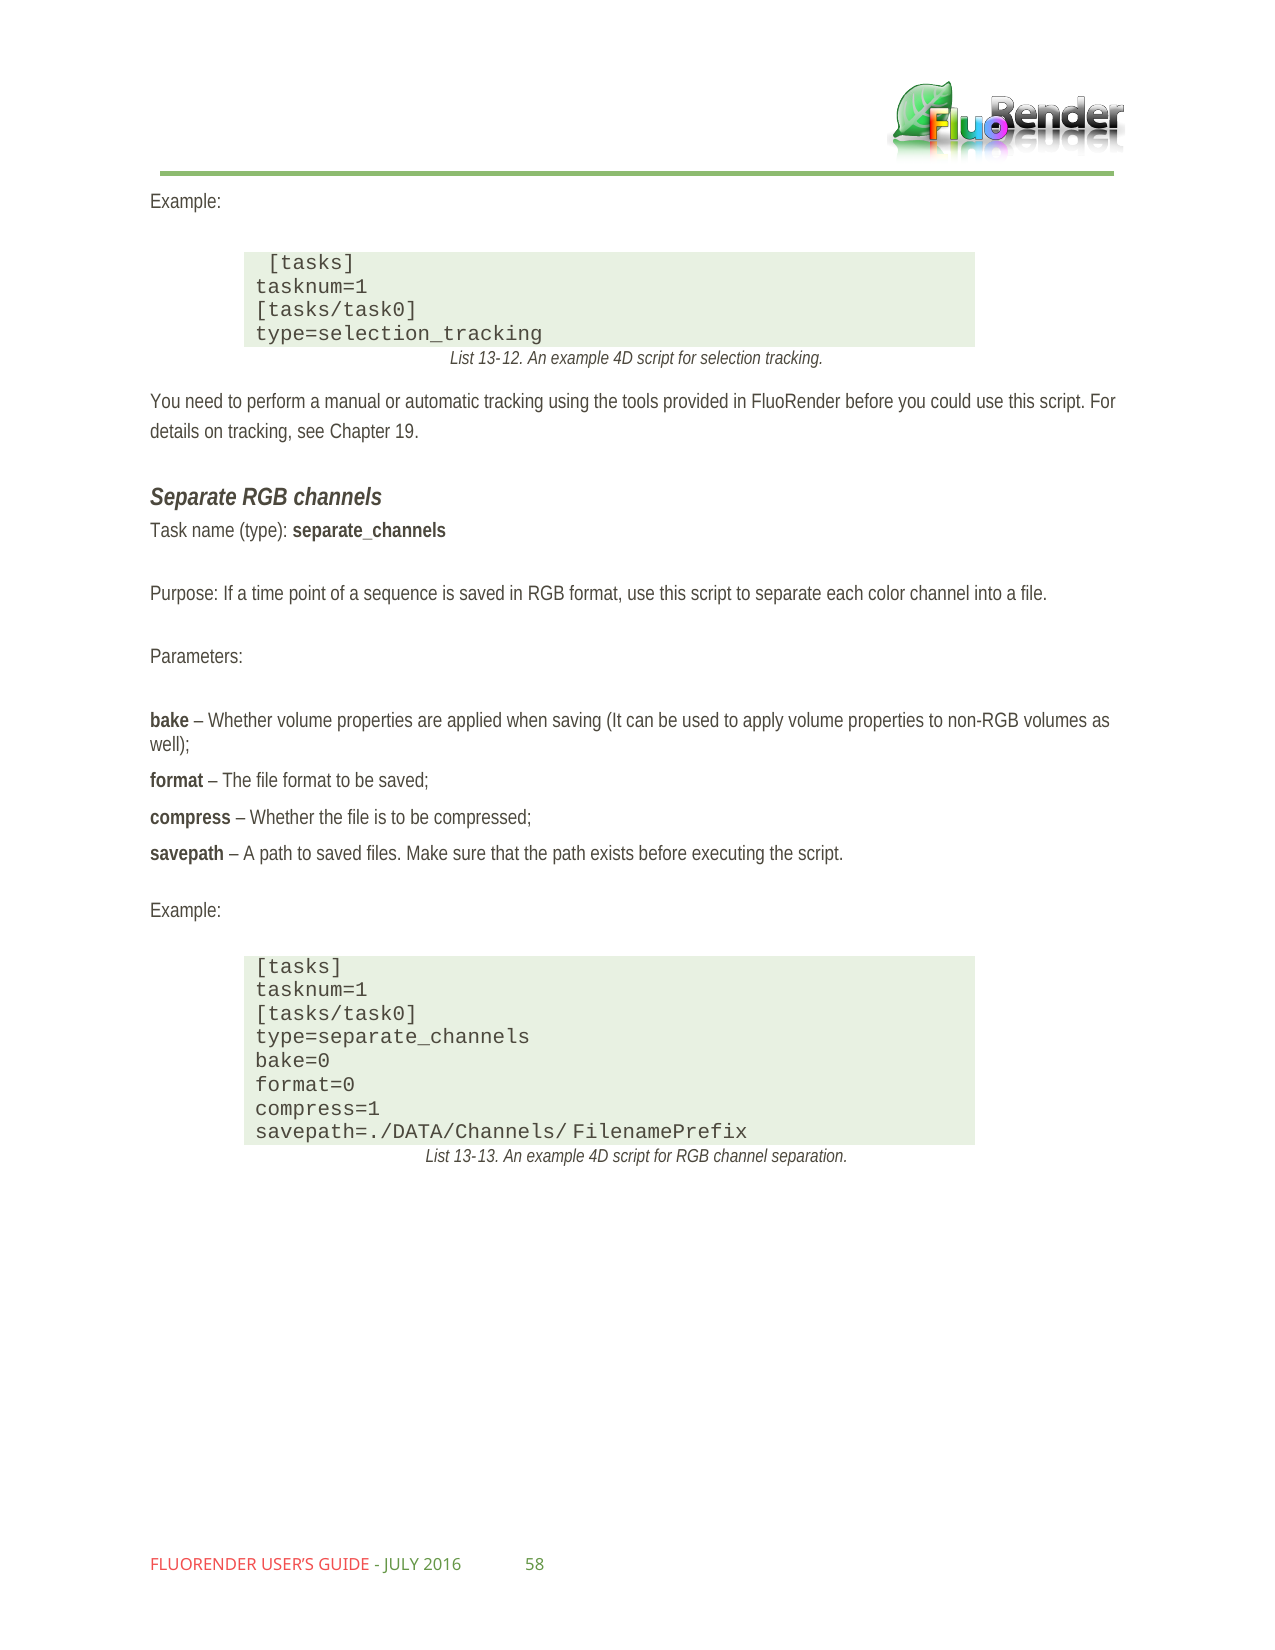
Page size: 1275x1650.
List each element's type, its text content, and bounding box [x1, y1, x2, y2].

text List 13-12. An example 4D script for selection tracking. [150, 347, 1125, 368]
text Task name (type): separate_channels [150, 518, 1125, 542]
table_header [tasks] tasknum=1 [tasks/task0] type=selection_tracking [244, 252, 975, 347]
text You need to perform a manual or automatic tracking using the tools provided in FluoRender before you could use this script. For details on tracking, see Chapter 19. [150, 389, 1125, 443]
text Parameters: [150, 644, 1125, 668]
text compress – Whether the file is to be compressed; [150, 804, 1125, 828]
text Purpose: If a time point of a sequence is saved in RGB format, use this script to separate each color channel into a file. [150, 581, 1125, 605]
table_header [tasks] tasknum=1 [tasks/task0] type=separate_channels bake=0 format=0 compress=1 savepath=./DATA/Channels/ FilenamePrefix [244, 956, 975, 1145]
text savepath – A path to saved files. Make sure that the path exists before executing the script. [150, 841, 1125, 865]
text Example: [150, 189, 1125, 213]
text bake – Whether volume properties are applied when saving (It can be used to apply volume properties to non-RGB volumes as well); [150, 708, 1125, 756]
text Example: [150, 898, 1125, 922]
picture [887, 75, 1125, 165]
subtitle Separate RGB channels [150, 482, 1125, 511]
text List 13-13. An example 4D script for RGB channel separation. [150, 1145, 1125, 1166]
text format – The file format to be saved; [150, 768, 1125, 792]
